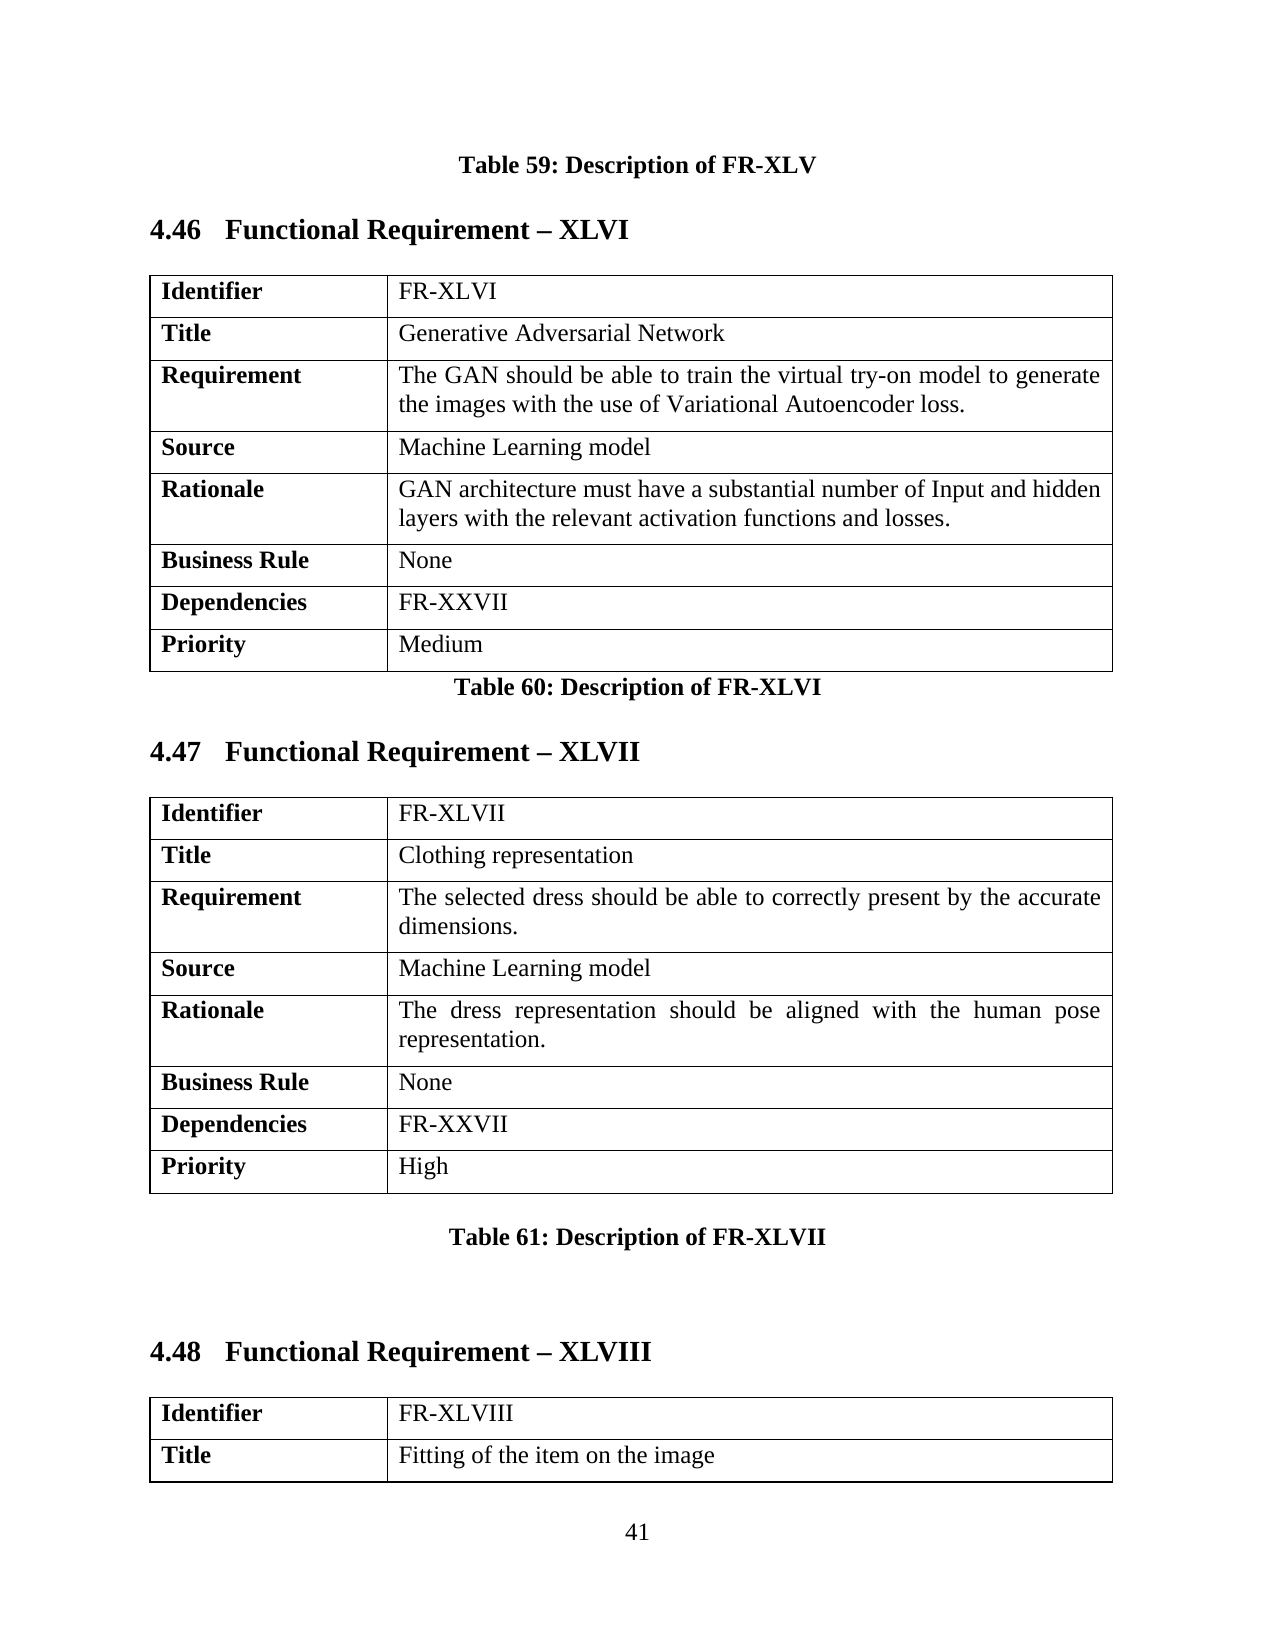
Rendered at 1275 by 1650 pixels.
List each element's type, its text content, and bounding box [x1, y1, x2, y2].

table_header FR-XLVI [388, 276, 1112, 317]
table_cell GAN architecture must have a substantial number of Input and hidden layers with the relevant activation functions and losses. [388, 474, 1112, 544]
table_cell The dress representation should be aligned with the human pose representation. [388, 996, 1112, 1066]
table_cell FR-XXVII [388, 1109, 1112, 1150]
table_cell Requirement [151, 361, 387, 431]
table_header Identifier [151, 798, 387, 839]
subtitle Functional Requirement – XLVI [150, 212, 1125, 246]
text Table 61: Description of FR-XLVII [150, 1222, 1125, 1251]
table_cell Requirement [151, 882, 387, 952]
table_cell Source [151, 953, 387, 994]
table_header FR-XLVIII [388, 1398, 1112, 1439]
table_cell Clothing representation [388, 840, 1112, 881]
table_cell Dependencies [151, 1109, 387, 1150]
table_cell Priority [151, 630, 387, 671]
table_cell Rationale [151, 474, 387, 544]
table_cell Machine Learning model [388, 953, 1112, 994]
table_cell Business Rule [151, 545, 387, 586]
table_cell Priority [151, 1151, 387, 1192]
table_header Identifier [151, 276, 387, 317]
subtitle Functional Requirement – XLVII [150, 734, 1125, 767]
table_cell Title [151, 1440, 387, 1481]
table_cell High [388, 1151, 1112, 1192]
table_cell Fitting of the item on the image [388, 1440, 1112, 1481]
table_cell Medium [388, 630, 1112, 671]
table_cell Rationale [151, 996, 387, 1066]
table_cell None [388, 1067, 1112, 1108]
table_cell Generative Adversarial Network [388, 318, 1112, 359]
table_cell The GAN should be able to train the virtual try-on model to generate the images with the use of Variational Autoencoder loss. [388, 361, 1112, 431]
text Table 60: Description of FR-XLVI [150, 672, 1125, 701]
table_cell FR-XXVII [388, 587, 1112, 628]
table_cell None [388, 545, 1112, 586]
table_cell Business Rule [151, 1067, 387, 1108]
table_header FR-XLVII [388, 798, 1112, 839]
table_cell Source [151, 432, 387, 473]
table_header Identifier [151, 1398, 387, 1439]
table_cell Title [151, 840, 387, 881]
subtitle Functional Requirement – XLVIII [150, 1334, 1125, 1368]
text Table 59: Description of FR-XLV [150, 150, 1125, 179]
table_cell Dependencies [151, 587, 387, 628]
table_cell The selected dress should be able to correctly present by the accurate dimensions. [388, 882, 1112, 952]
table_cell Machine Learning model [388, 432, 1112, 473]
table_cell Title [151, 318, 387, 359]
